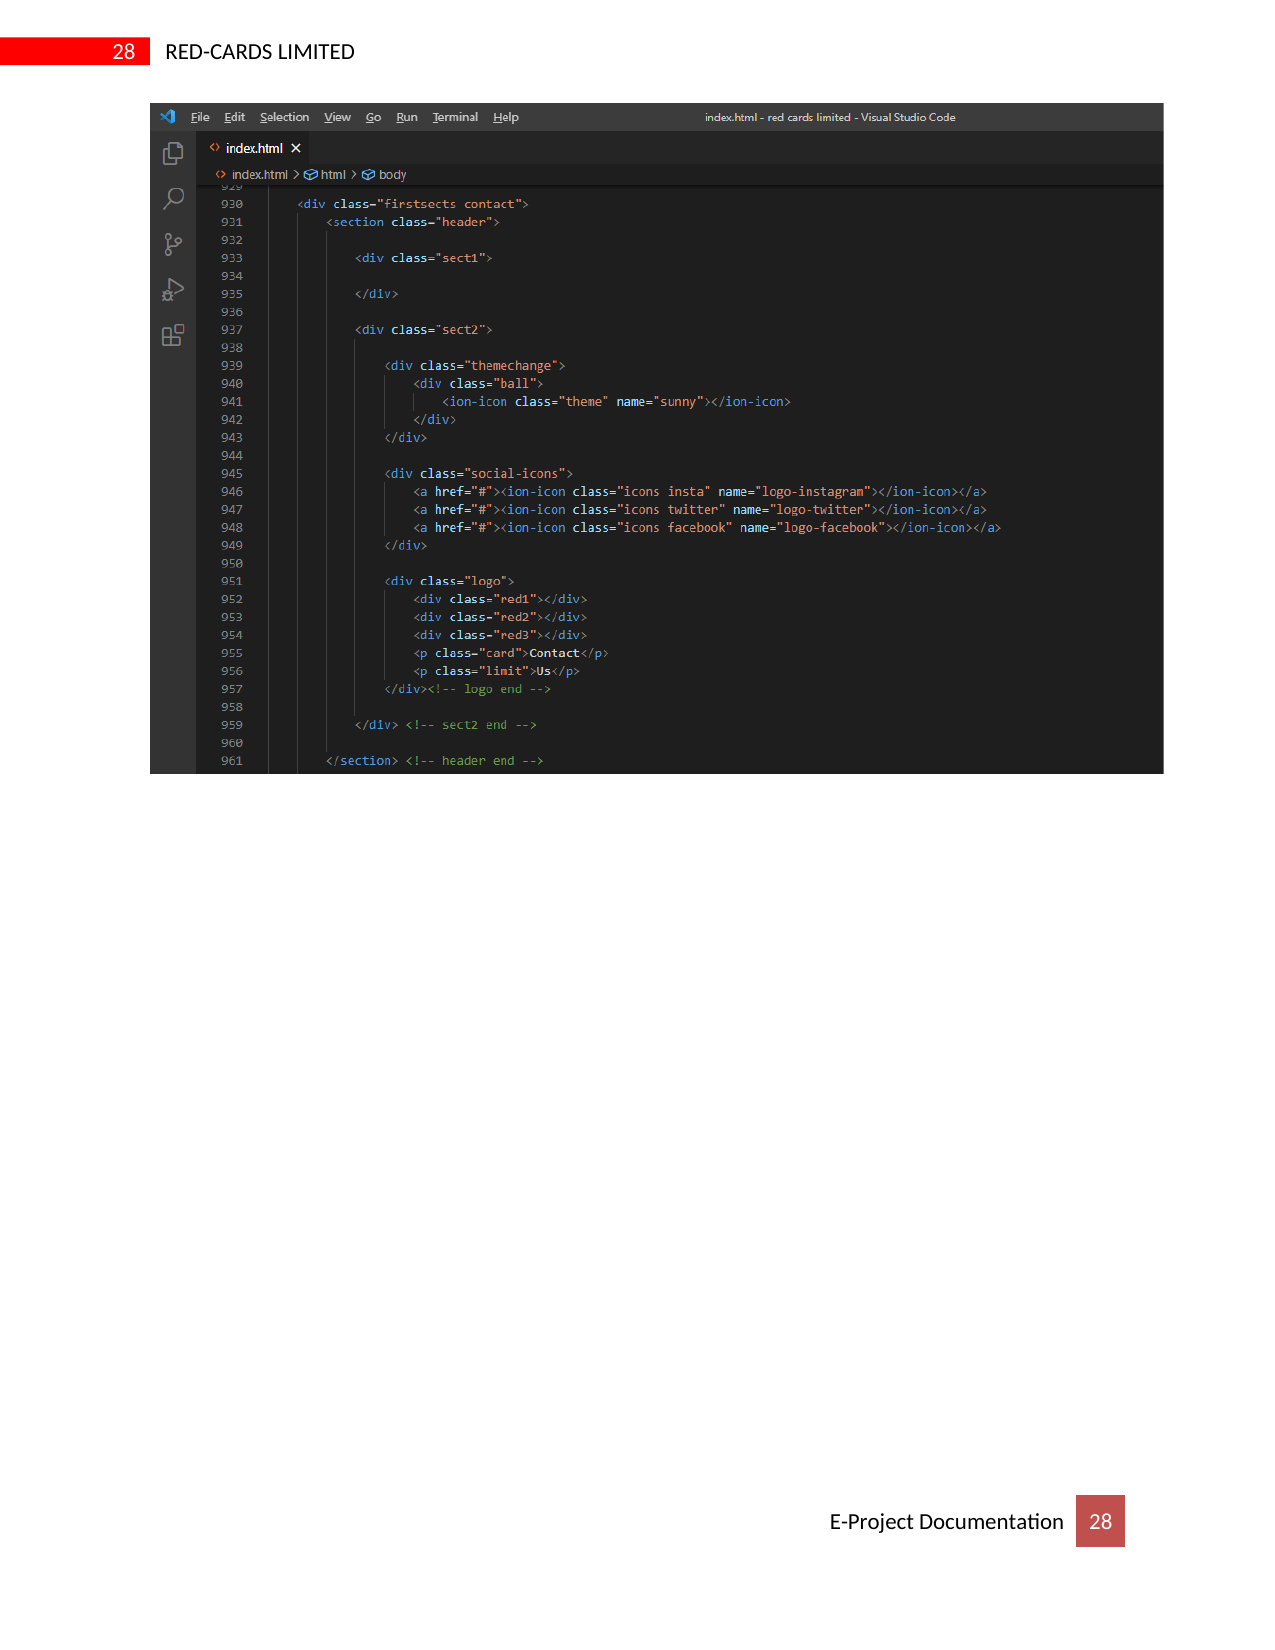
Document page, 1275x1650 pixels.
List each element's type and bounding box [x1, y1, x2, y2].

picture [150, 103, 1164, 774]
